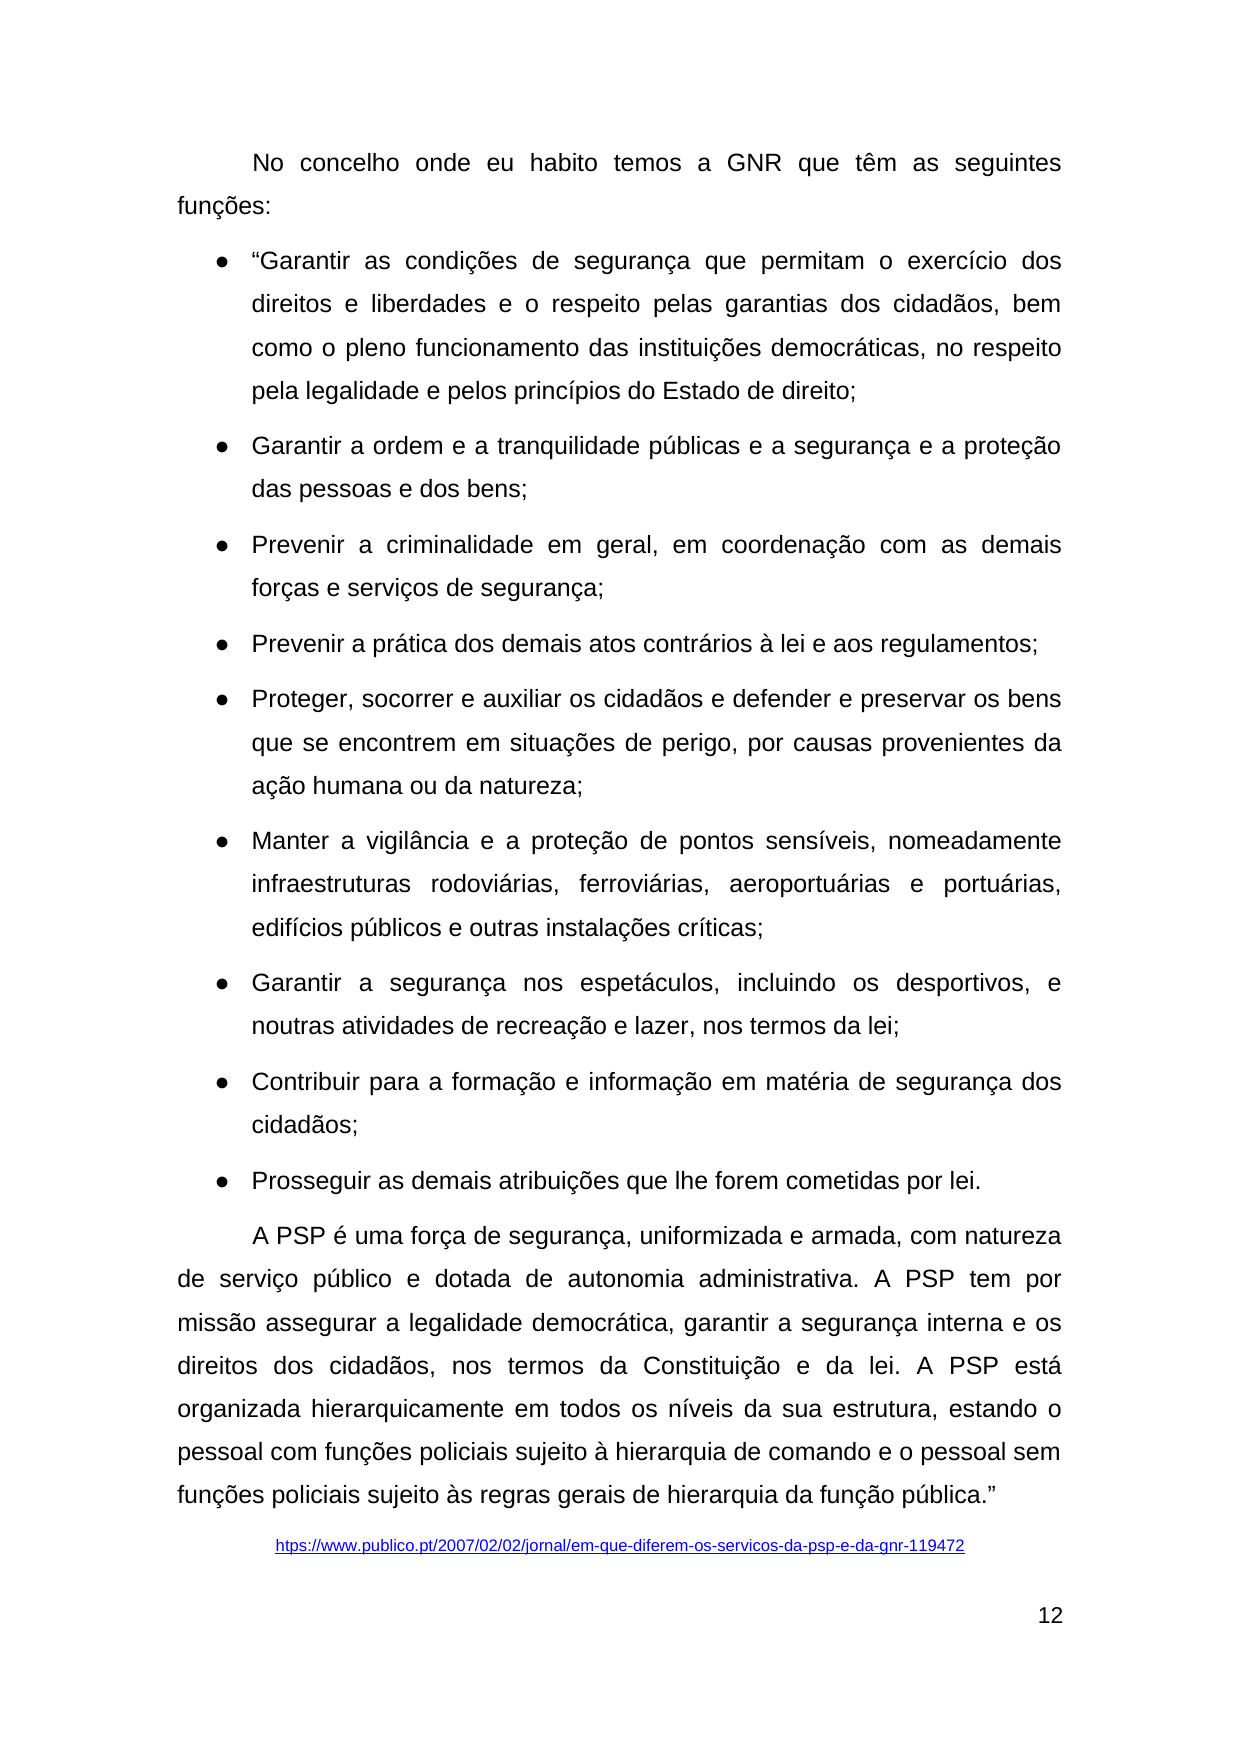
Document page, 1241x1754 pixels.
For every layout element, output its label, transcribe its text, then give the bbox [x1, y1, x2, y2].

text htps://www.publico.pt/2007/02/02/jornal/em-que-diferem-os-servicos-da-psp-e-da-gnr-119472 [177, 1536, 1063, 1555]
list Manter a vigilância e a proteção de pontos sensíveis, nomeadamente infraestruturas rodoviárias, ferroviárias, aeroportuárias e portuárias, edifícios públicos e outras instalações críticas; [214, 826, 1063, 941]
list Contribuir para a formação e informação em matéria de segurança dos cidadãos; [214, 1067, 1063, 1139]
list “Garantir as condições de segurança que permitam o exercício dos direitos e liberdades e o respeito pelas garantias dos cidadãos, bem como o pleno funcionamento das instituições democráticas, no respeito pela legalidade e pelos princípios do Estado de direito; [214, 246, 1063, 404]
list Prevenir a prática dos demais atos contrários à lei e aos regulamentos; [214, 629, 1063, 658]
list Prosseguir as demais atribuições que lhe forem cometidas por lei. [214, 1166, 1063, 1194]
text A PSP é uma força de segurança, uniformizada e armada, com natureza de serviço público e dotada de autonomia administrativa. A PSP tem por missão assegurar a legalidade democrática, garantir a segurança interna e os direitos dos cidadãos, nos termos da Constituição e da lei. A PSP está organizada hierarquicamente em todos os níveis da sua estrutura, estando o pessoal com funções policiais sujeito à hierarquia de comando e o pessoal sem funções policiais sujeito às regras gerais de hierarquia da função pública.” [177, 1221, 1063, 1509]
list Prevenir a criminalidade em geral, em coordenação com as demais forças e serviços de segurança; [214, 530, 1063, 602]
text No concelho onde eu habito temos a GNR que têm as seguintes funções: [177, 148, 1063, 219]
list Proteger, socorrer e auxiliar os cidadãos e defender e preservar os bens que se encontrem em situações de perigo, por causas provenientes da ação humana ou da natureza; [214, 684, 1063, 799]
list Garantir a segurança nos espetáculos, incluindo os desportivos, e noutras atividades de recreação e lazer, nos termos da lei; [214, 968, 1063, 1040]
list Garantir a ordem e a tranquilidade públicas e a segurança e a proteção das pessoas e dos bens; [214, 431, 1063, 503]
